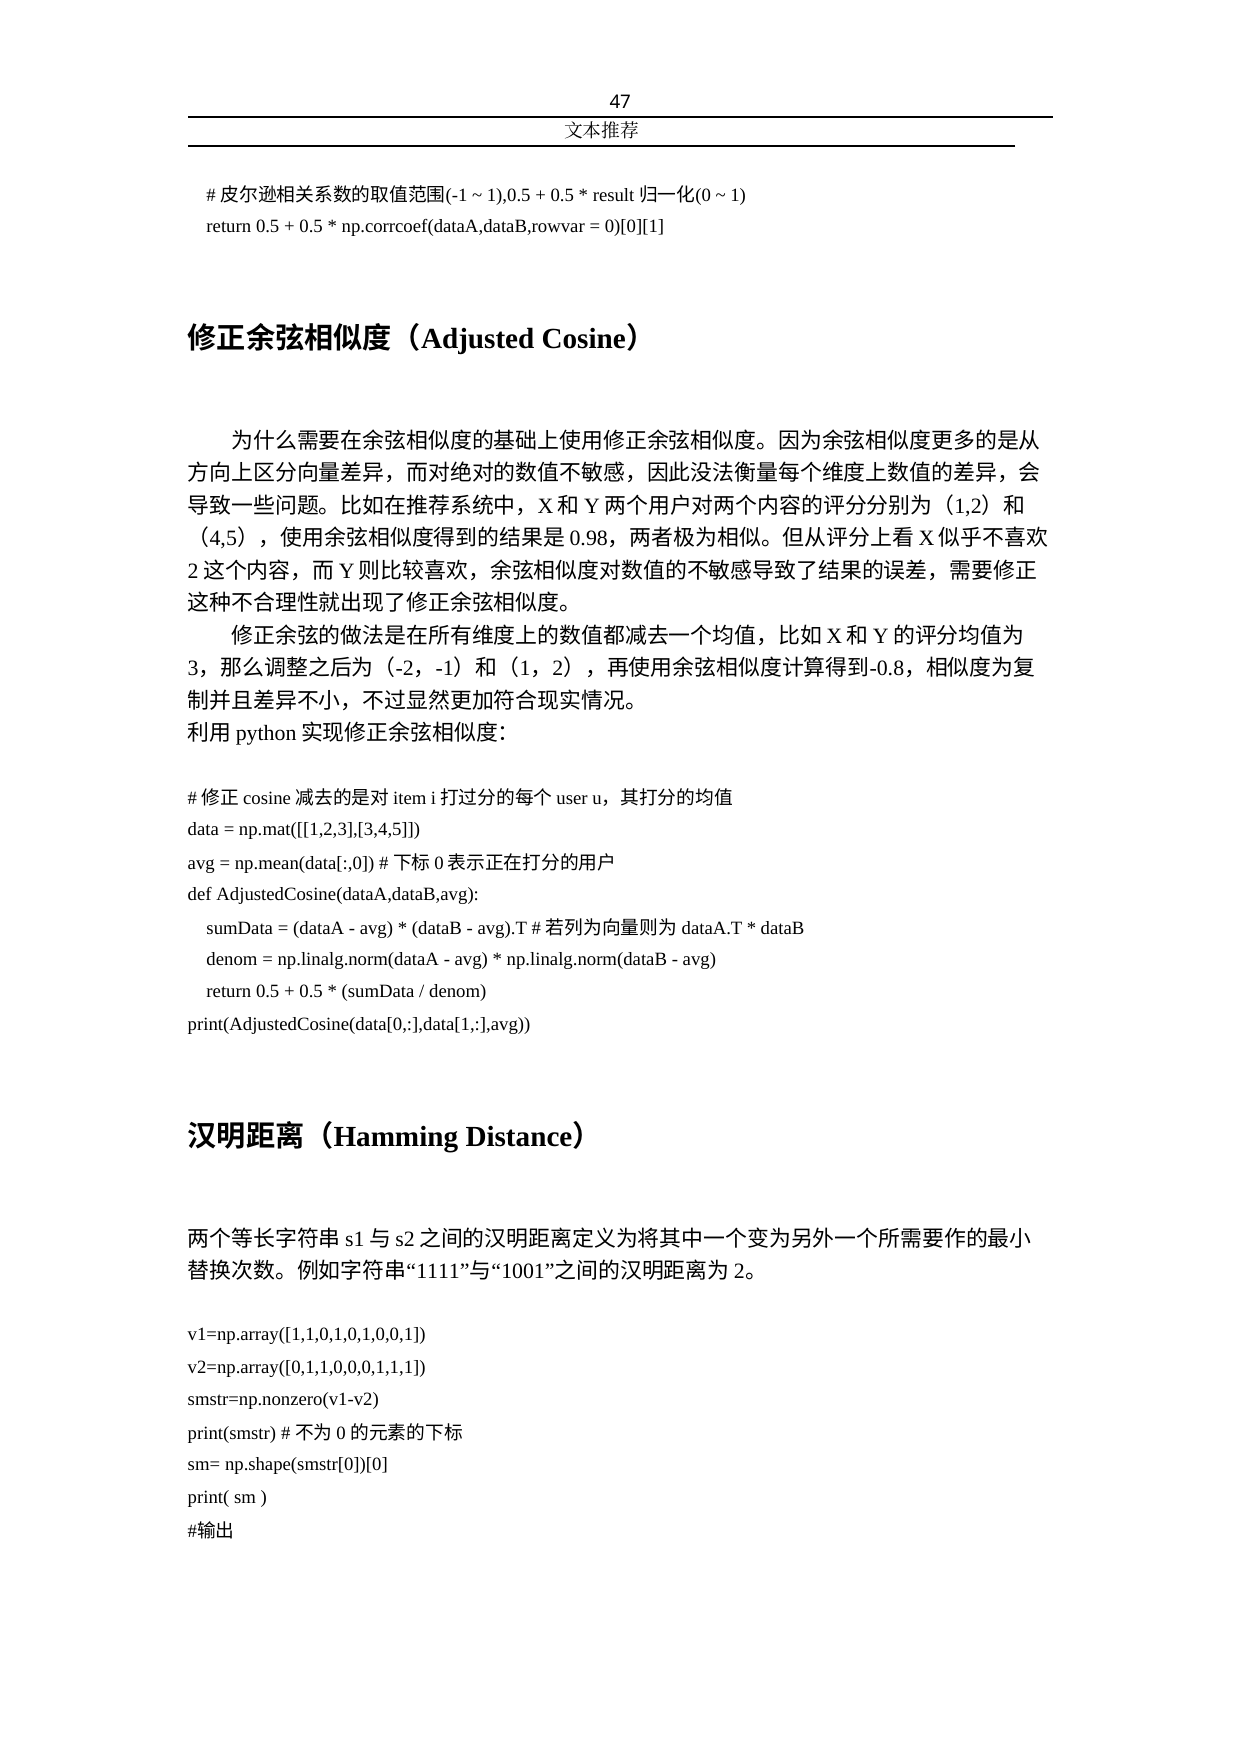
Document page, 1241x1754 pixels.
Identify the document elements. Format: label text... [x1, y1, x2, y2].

text print(AdjustedCosine(data[0,:],data[1,:],avg)) [187, 1007, 1053, 1040]
text return 0.5 + 0.5 * np.corrcoef(dataA,dataB,rowvar = 0)[0][1] [187, 209, 1053, 242]
text def AdjustedCosine(dataA,dataB,avg): [187, 877, 1053, 910]
text # 修正cosine 减去的是对item i打过分的每个user u，其打分的均值 [187, 780, 1053, 812]
text 利用python实现修正余弦相似度： [187, 715, 1053, 747]
text 修正余弦的做法是在所有维度上的数值都减去一个均值，比如X和Y的评分均值为3，那么调整之后为（-2，-1）和（1，2），再使用余弦相似度计算得到-0.8，相似度为复制并且差异不小，不过显然更加符合现实情况。 [187, 617, 1053, 715]
text 两个等长字符串s1与s2之间的汉明距离定义为将其中一个变为另外一个所需要作的最小替换次数。例如字符串“1111”与“1001”之间的汉明距离为2。 [187, 1220, 1053, 1285]
text print(smstr) # 不为0 的元素的下标 [187, 1415, 1053, 1448]
text denom = np.linalg.norm(dataA - avg) * np.linalg.norm(dataB - avg) [187, 942, 1053, 975]
text data = np.mat([[1,2,3],[3,4,5]]) [187, 812, 1053, 845]
text #输出 [187, 1513, 1053, 1545]
text smstr=np.nonzero(v1-v2) [187, 1383, 1053, 1415]
text v2=np.array([0,1,1,0,0,0,1,1,1]) [187, 1350, 1053, 1383]
text return 0.5 + 0.5 * (sumData / denom) [187, 975, 1053, 1007]
text sumData = (dataA - avg) * (dataB - avg).T # 若列为向量则为 dataA.T * dataB [187, 910, 1053, 942]
text # 皮尔逊相关系数的取值范围(-1 ~ 1),0.5 + 0.5 * result 归一化(0 ~ 1) [187, 177, 1053, 209]
text v1=np.array([1,1,0,1,0,1,0,0,1]) [187, 1318, 1053, 1350]
text print( sm ) [187, 1480, 1053, 1513]
subtitle 修正余弦相似度（Adjusted Cosine） [187, 303, 1053, 368]
subtitle 汉明距离（Hamming Distance） [187, 1101, 1053, 1166]
text sm= np.shape(smstr[0])[0] [187, 1448, 1053, 1480]
text 为什么需要在余弦相似度的基础上使用修正余弦相似度。因为余弦相似度更多的是从方向上区分向量差异，而对绝对的数值不敏感，因此没法衡量每个维度上数值的差异，会导致一些问题。比如在推荐系统中，X和Y两个用户对两个内容的评分分别为（1,2）和（4,5），使用余弦相似度得到的结果是0.98，两者极为相似。但从评分上看X似乎不喜欢2这个内容，而Y则比较喜欢，余弦相似度对数值的不敏感导致了结果的误差，需要修正这种不合理性就出现了修正余弦相似度。 [187, 422, 1053, 617]
text avg = np.mean(data[:,0]) # 下标0表示正在打分的用户 [187, 845, 1053, 877]
